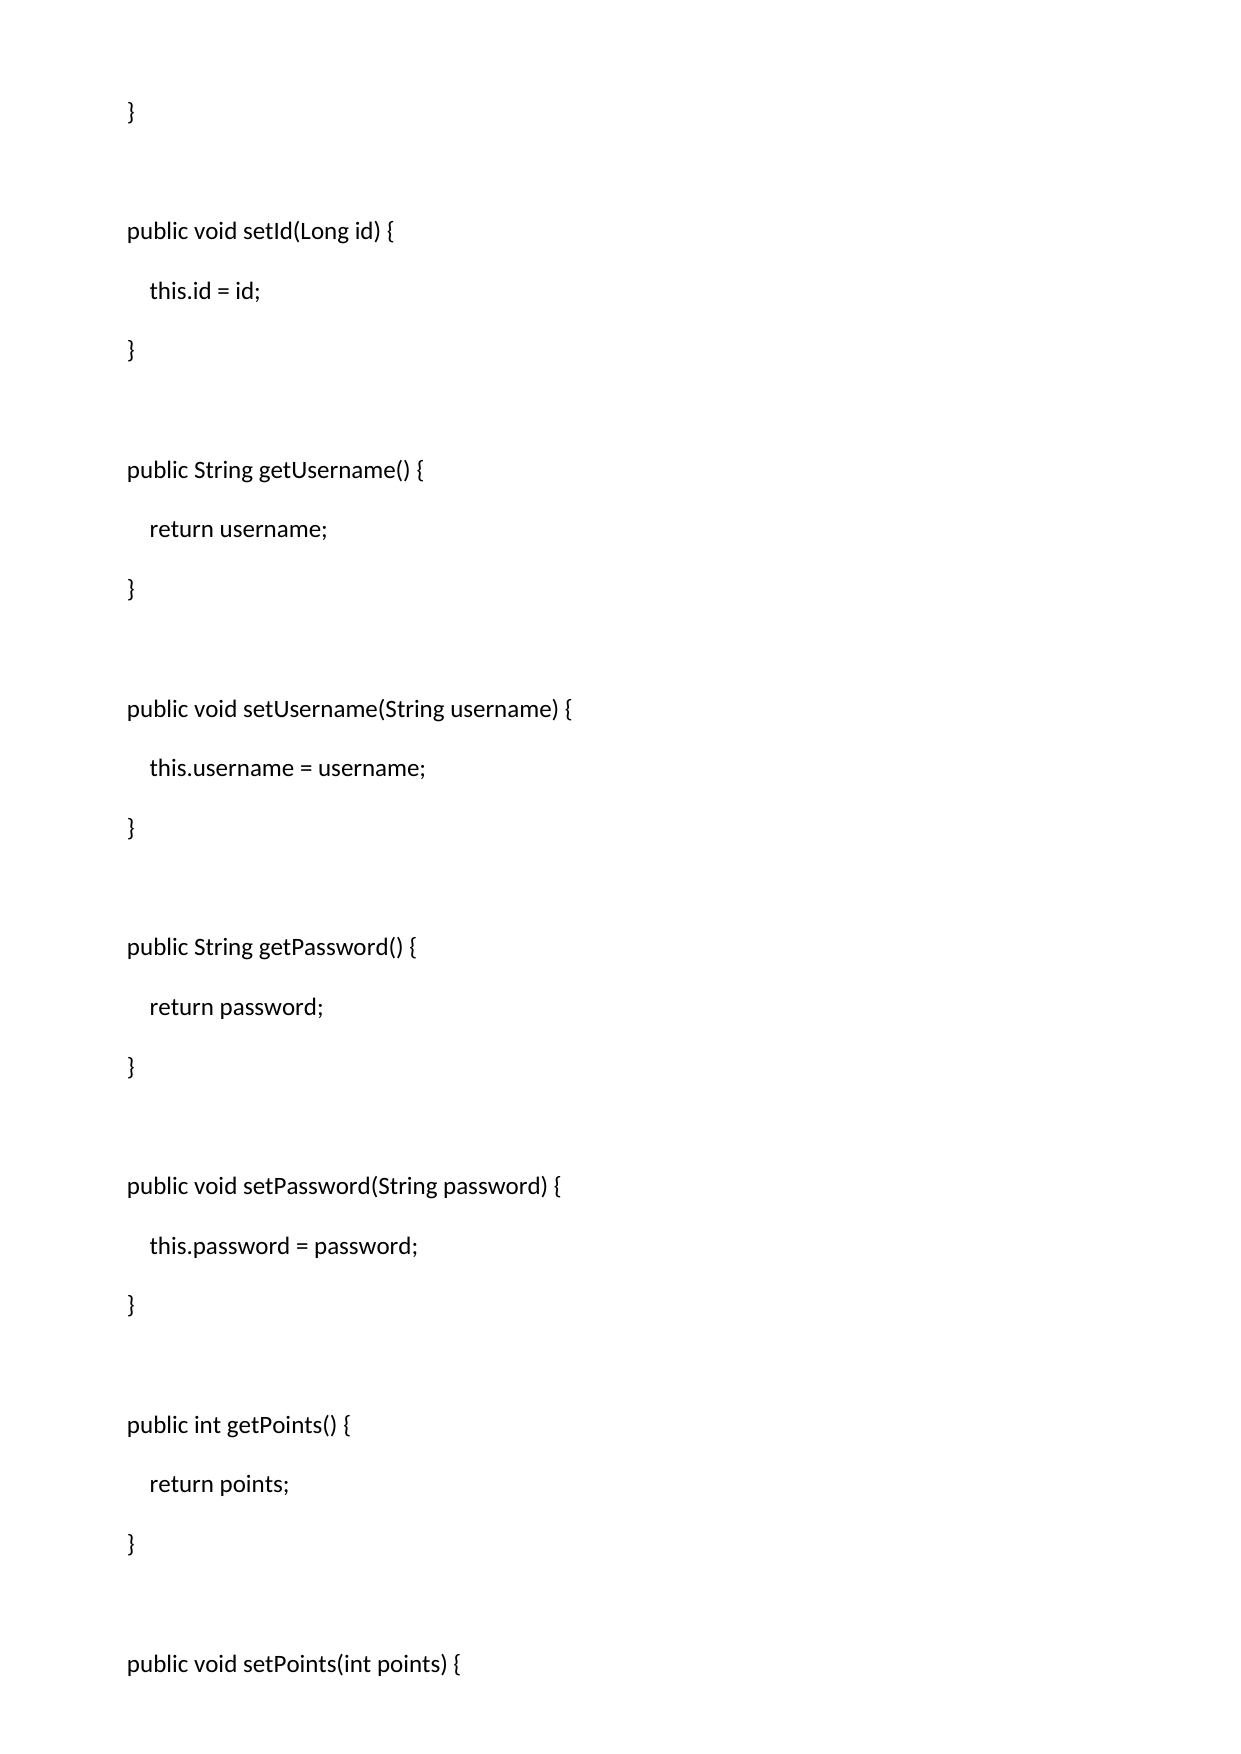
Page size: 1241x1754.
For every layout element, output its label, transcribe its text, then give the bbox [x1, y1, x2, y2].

text } [104, 573, 1119, 604]
text public void setId(Long id) { [104, 215, 1119, 246]
text this.password = password; [104, 1230, 1119, 1260]
text } [104, 1528, 1119, 1559]
text public int getPoints() { [104, 1409, 1119, 1439]
text return password; [104, 991, 1119, 1022]
text } [104, 96, 1119, 126]
text public String getUsername() { [104, 454, 1119, 484]
text return username; [104, 514, 1119, 544]
text this.username = username; [104, 752, 1119, 783]
text } [104, 1051, 1119, 1081]
text return points; [104, 1469, 1119, 1499]
text public String getPassword() { [104, 931, 1119, 962]
text } [104, 812, 1119, 843]
text } [104, 1289, 1119, 1320]
text public void setPassword(String password) { [104, 1170, 1119, 1201]
text this.id = id; [104, 275, 1119, 305]
text public void setPoints(int points) { [104, 1648, 1119, 1678]
text public void setUsername(String username) { [104, 693, 1119, 723]
text } [104, 334, 1119, 365]
